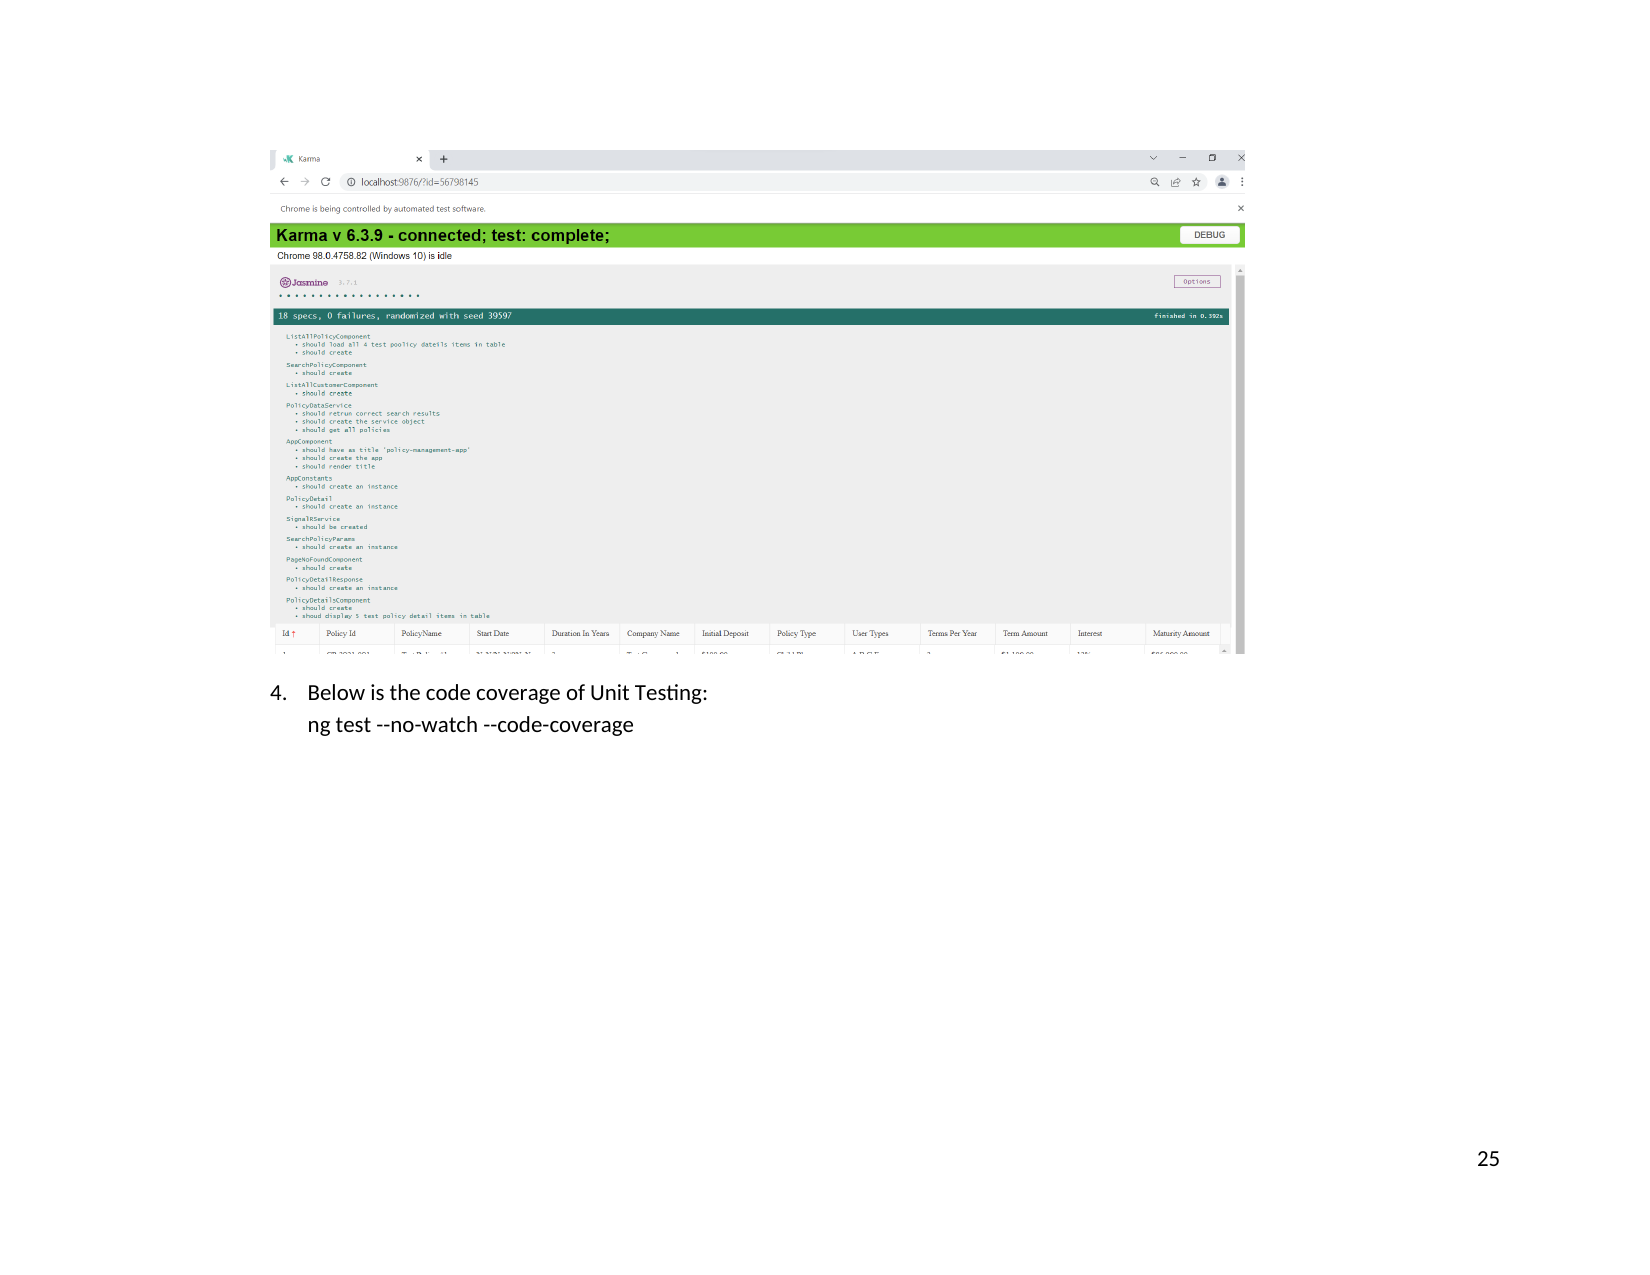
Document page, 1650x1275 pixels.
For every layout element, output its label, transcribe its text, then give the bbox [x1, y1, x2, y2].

list ng test --no-watch --code-coverage [307, 711, 1500, 739]
list Below is the code coverage of Unit Testing: [270, 678, 1500, 706]
picture [270, 150, 1245, 654]
